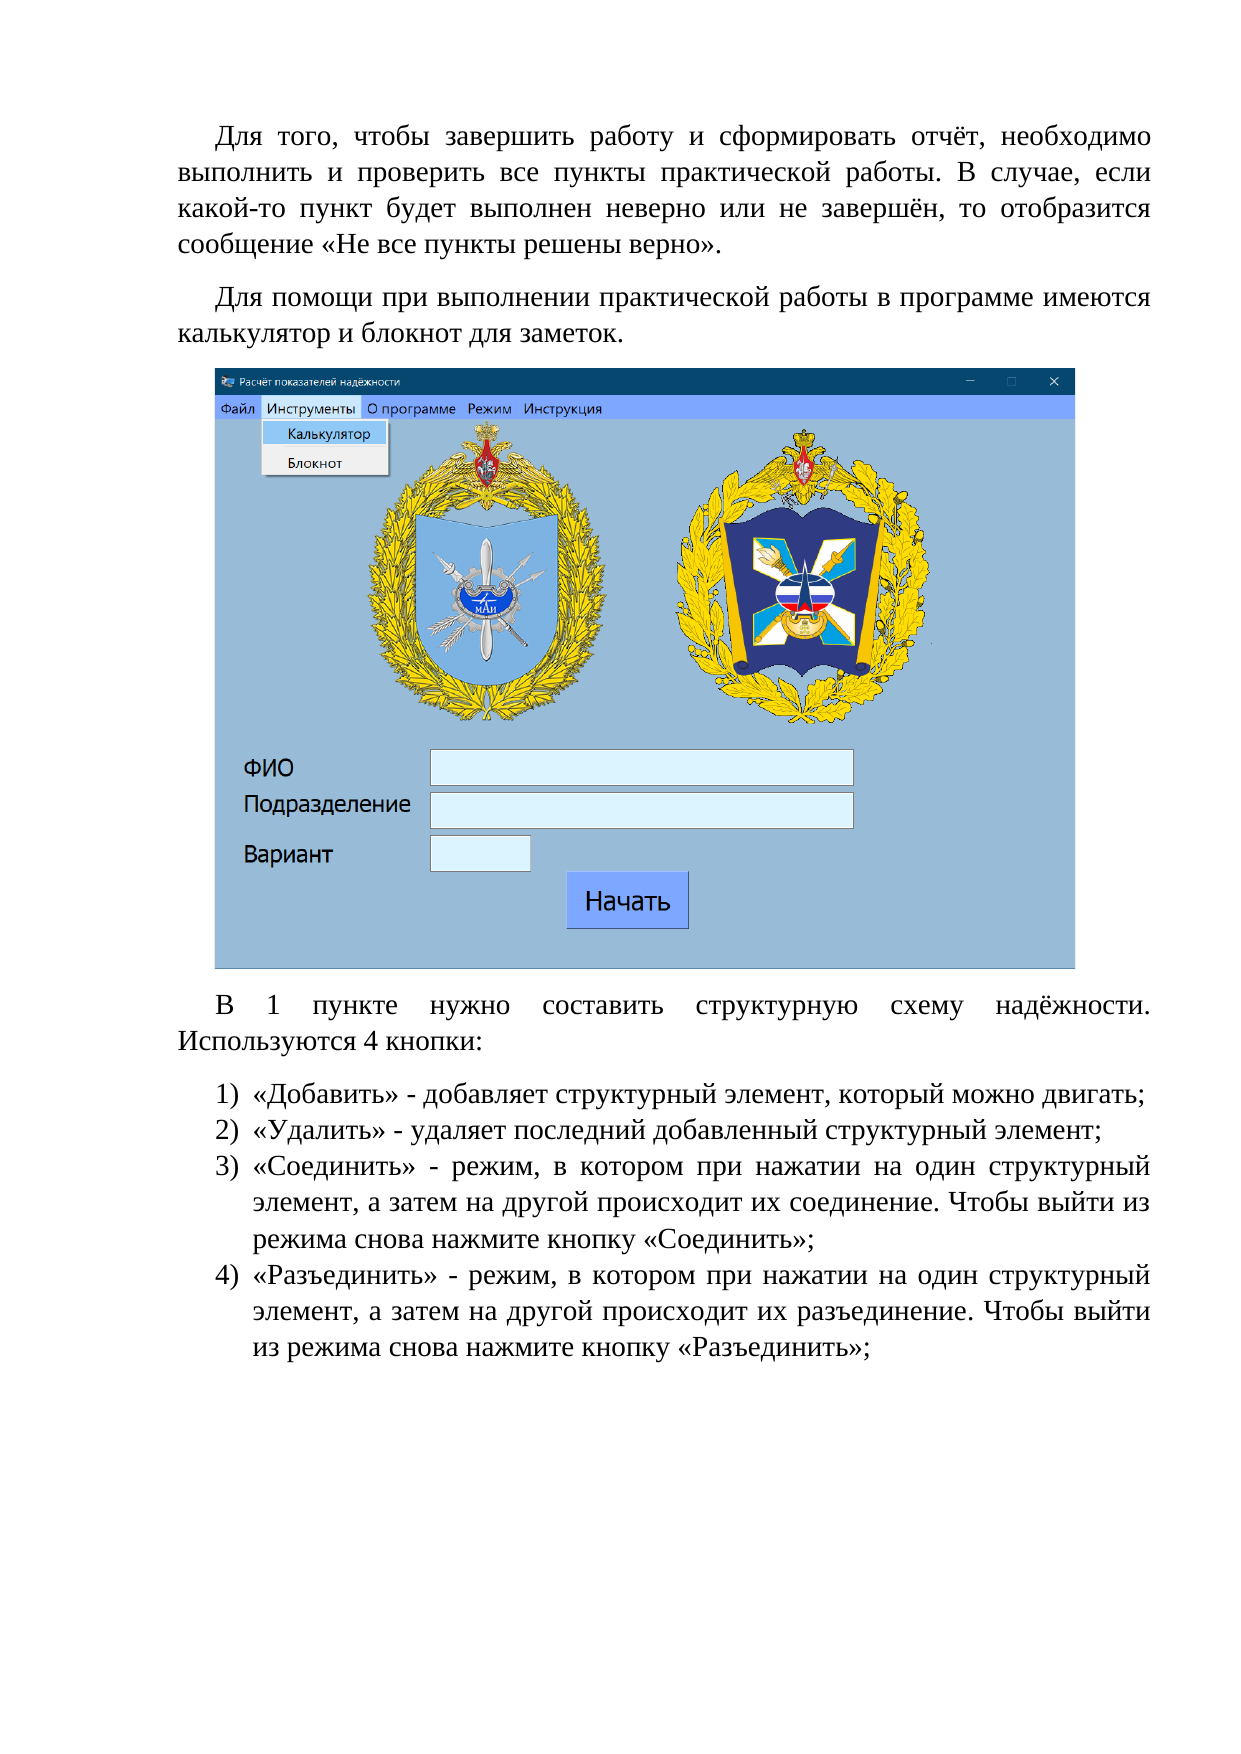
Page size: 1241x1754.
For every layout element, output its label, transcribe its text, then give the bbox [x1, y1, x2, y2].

list «Удалить» - удаляет последний добавленный структурный элемент; [215, 1112, 1152, 1146]
list «Соединить» - режим, в котором при нажатии на один структурный элемент, а затем на другой происходит их соединение. Чтобы выйти из режима снова нажмите кнопку «Соединить»; [215, 1148, 1152, 1254]
text В 1 пункте нужно составить структурную схему надёжности. Используются 4 кнопки: [177, 987, 1152, 1057]
text Для помощи при выполнении практической работы в программе имеются калькулятор и блокнот для заметок. [177, 279, 1152, 349]
list «Разъединить» - режим, в котором при нажатии на один структурный элемент, а затем на другой происходит их разъединение. Чтобы выйти из режима снова нажмите кнопку «Разъединить»; [215, 1257, 1152, 1363]
list «Добавить» - добавляет структурный элемент, который можно двигать; [215, 1076, 1152, 1110]
picture [214, 368, 1076, 969]
text Для того, чтобы завершить работу и сформировать отчёт, необходимо выполнить и проверить все пункты практической работы. В случае, если какой-то пункт будет выполнен неверно или не завершён, то отобразится сообщение «Не все пункты решены верно». [177, 118, 1152, 260]
